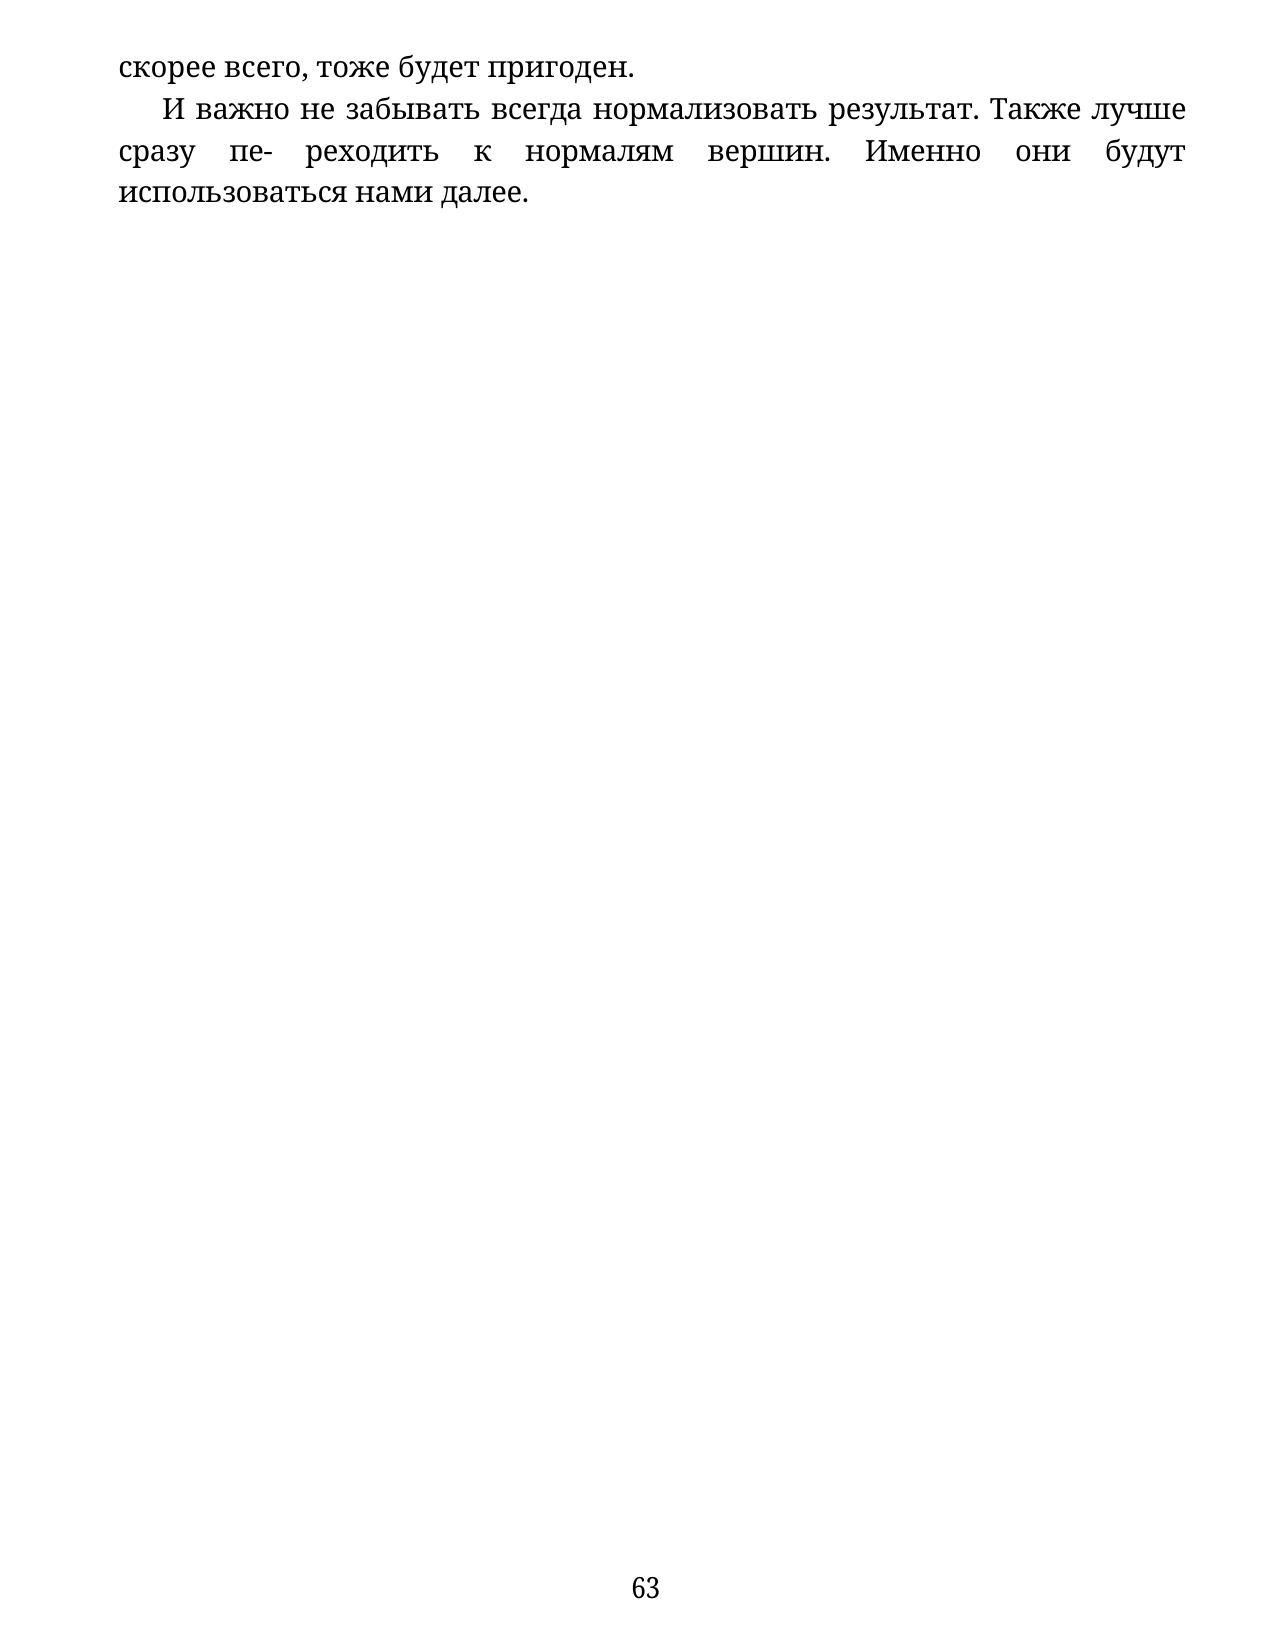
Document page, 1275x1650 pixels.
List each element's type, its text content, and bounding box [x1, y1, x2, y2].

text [118, 46, 1187, 86]
text И важно не забывать всегда нормализовать результат. Также лучше сразу пе- реходить к нормалям вершин. Именно они будут использоваться нами далее. [118, 88, 1187, 211]
